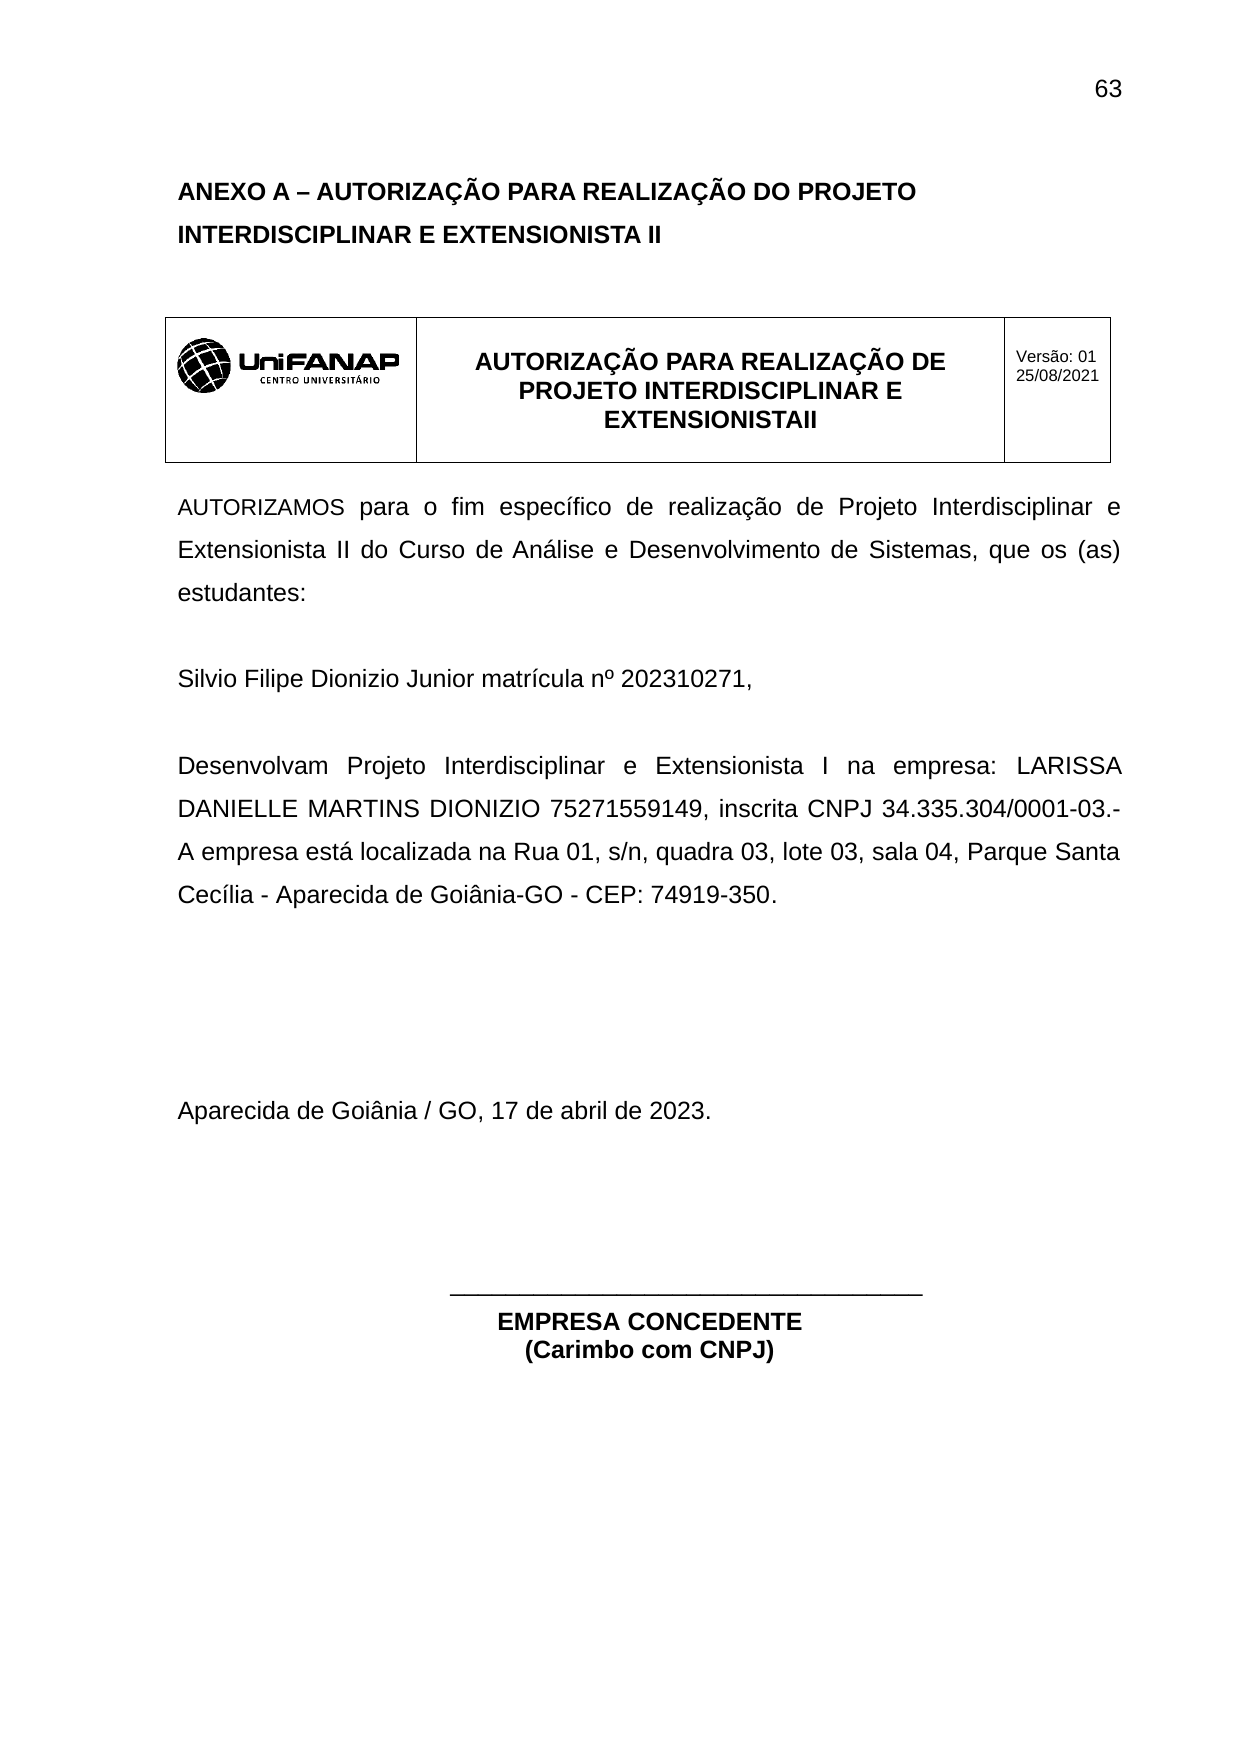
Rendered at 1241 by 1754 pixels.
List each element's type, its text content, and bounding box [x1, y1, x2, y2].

text __________________________________ [177, 1268, 1122, 1297]
table_header [166, 318, 416, 462]
text EMPRESA CONCEDENTE [177, 1311, 1122, 1335]
table_header Versão: 01 25/08/2021 [1005, 318, 1110, 462]
text AUTORIZAMOS para o fim específico de realização de Projeto Interdisciplinar e Extensionista II do Curso de Análise e Desenvolvimento de Sistemas, que os (as) estudantes: [177, 492, 1122, 607]
text Aparecida de Goiânia / GO, 17 de abril de 2023. [177, 1096, 1122, 1124]
subtitle ANEXO A – AUTORIZAÇÃO PARA REALIZAÇÃO DO PROJETO INTERDISCIPLINAR E EXTENSIONISTA II [177, 177, 1122, 249]
text (Carimbo com CNPJ) [177, 1335, 1122, 1364]
text Silvio Filipe Dionizio Junior matrícula nº 202310271, [177, 664, 1122, 693]
table_header AUTORIZAÇÃO PARA REALIZAÇÃO DE PROJETO INTERDISCIPLINAR E EXTENSIONISTAII [417, 318, 1004, 462]
picture [177, 338, 399, 393]
text Desenvolvam Projeto Interdisciplinar e Extensionista I na empresa: LARISSA DANIELLE MARTINS DIONIZIO 75271559149, inscrita CNPJ 34.335.304/0001-03.- A empresa está localizada na Rua 01, s/n, quadra 03, lote 03, sala 04, Parque Santa Cecília - Aparecida de Goiânia-GO - CEP: 74919-350. [177, 751, 1122, 909]
